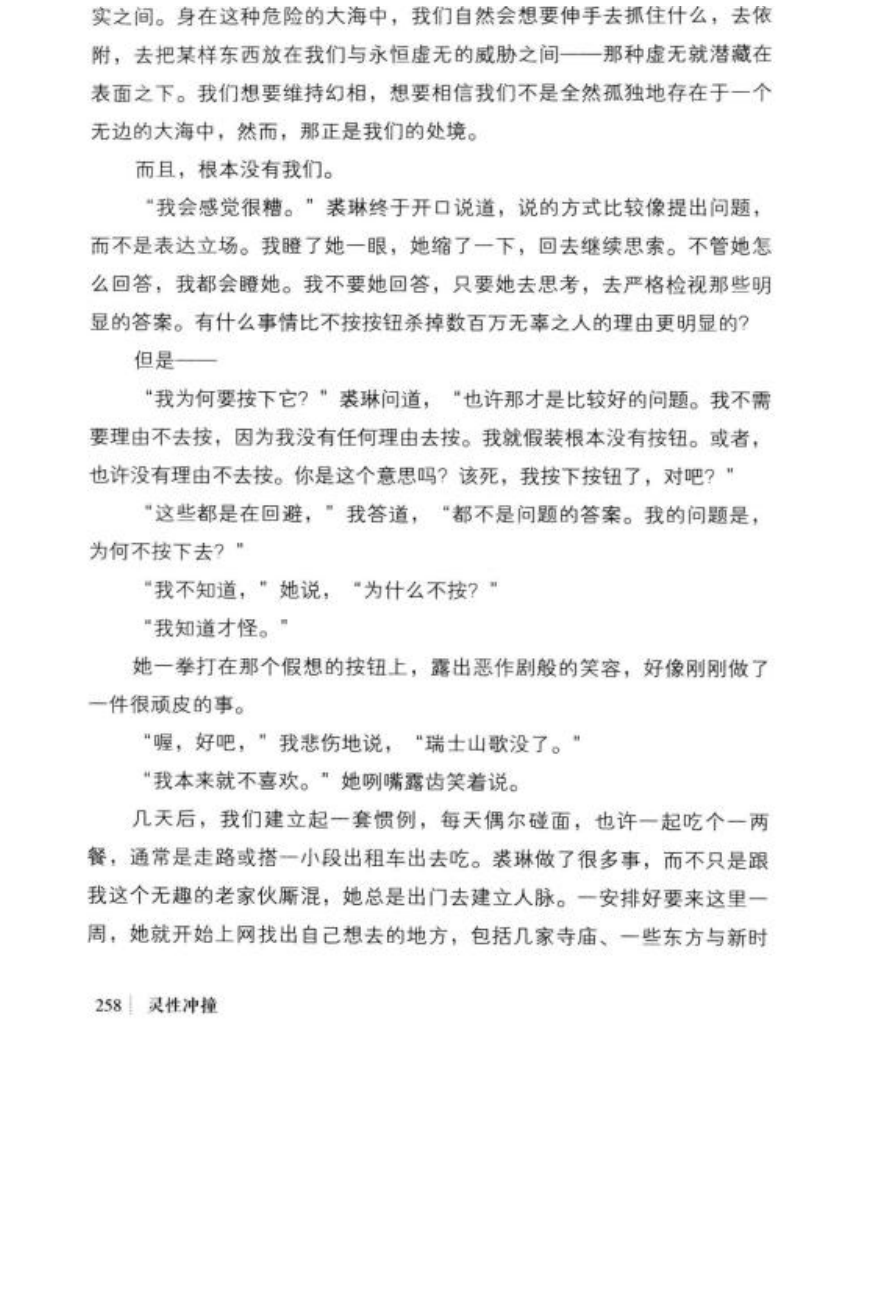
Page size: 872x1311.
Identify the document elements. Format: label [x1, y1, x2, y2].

picture [0, 6, 872, 1054]
